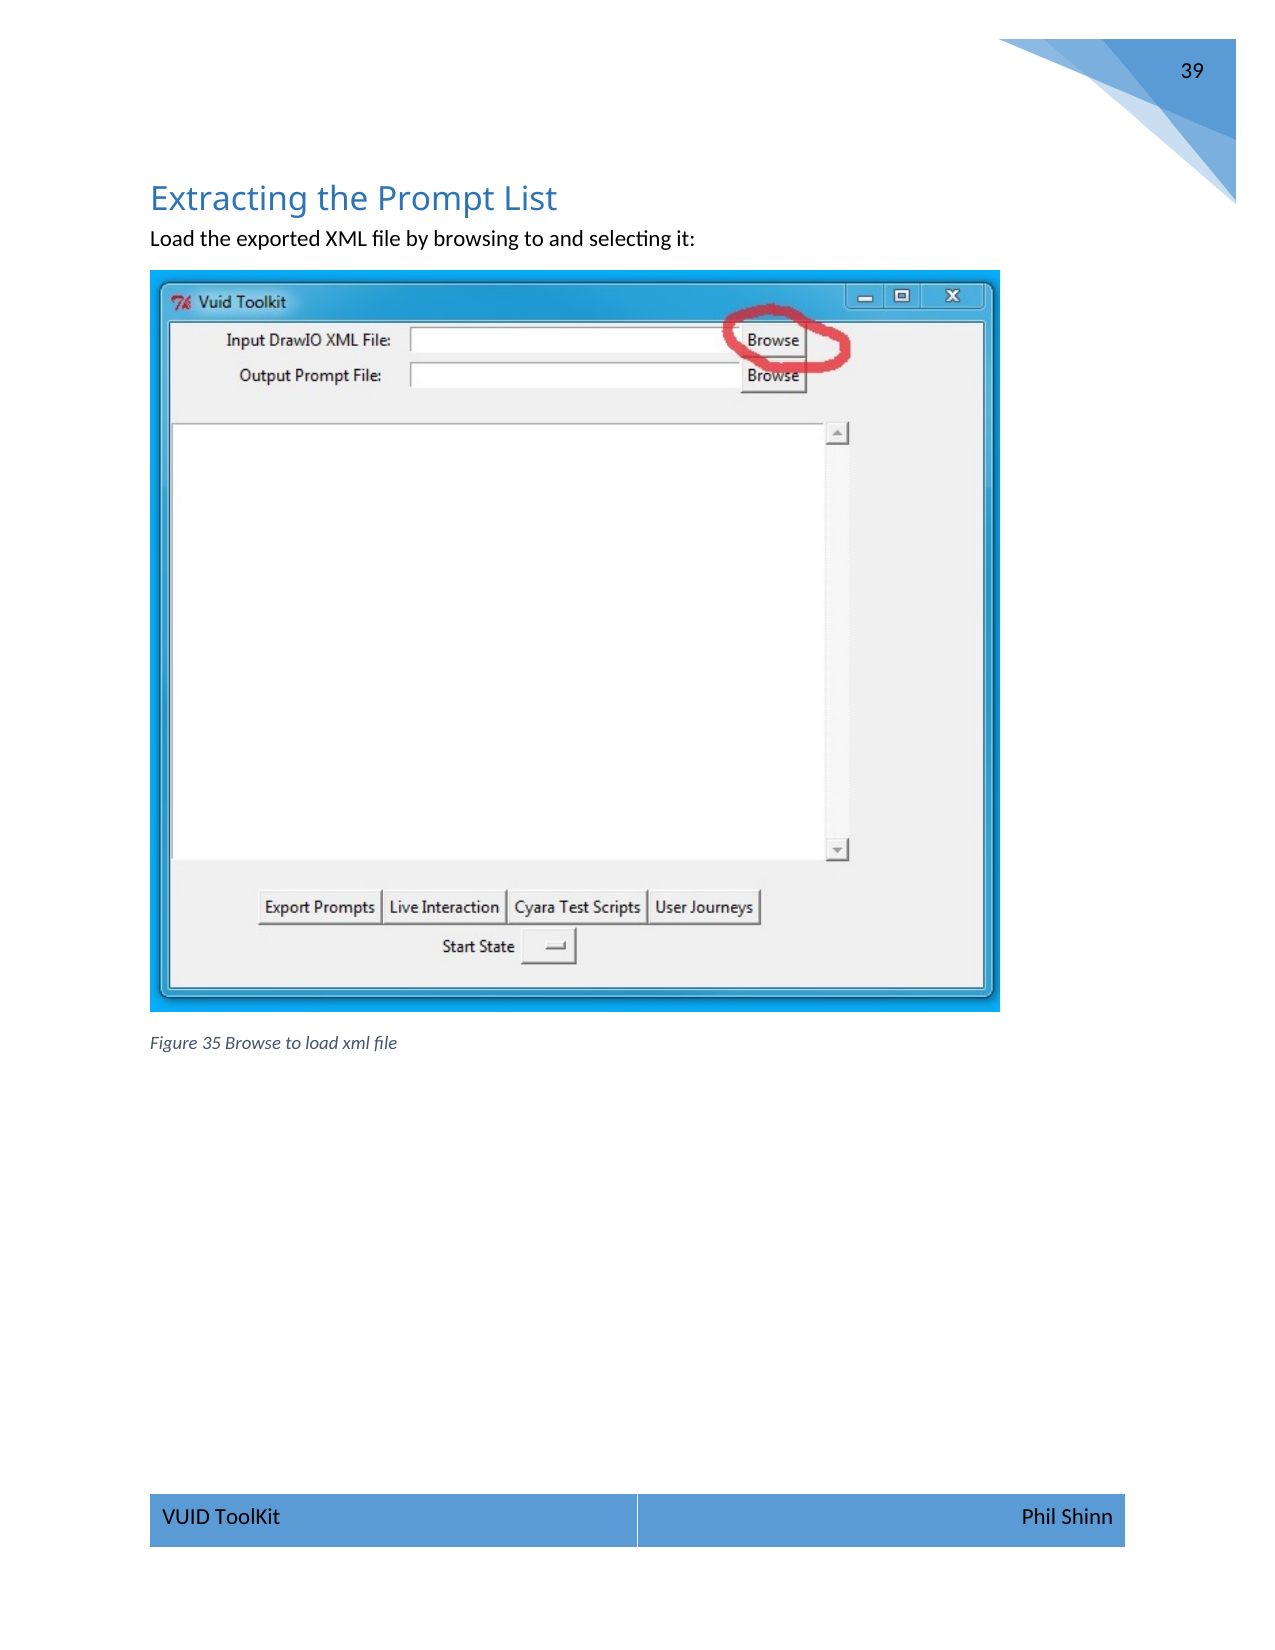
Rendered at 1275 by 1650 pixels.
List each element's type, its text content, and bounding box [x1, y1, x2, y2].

subtitle Extracting the Prompt List [150, 175, 1125, 220]
text Load the exported XML file by browsing to and selecting it: [150, 224, 1125, 252]
picture [158, 281, 995, 999]
picture [997, 39, 1236, 205]
